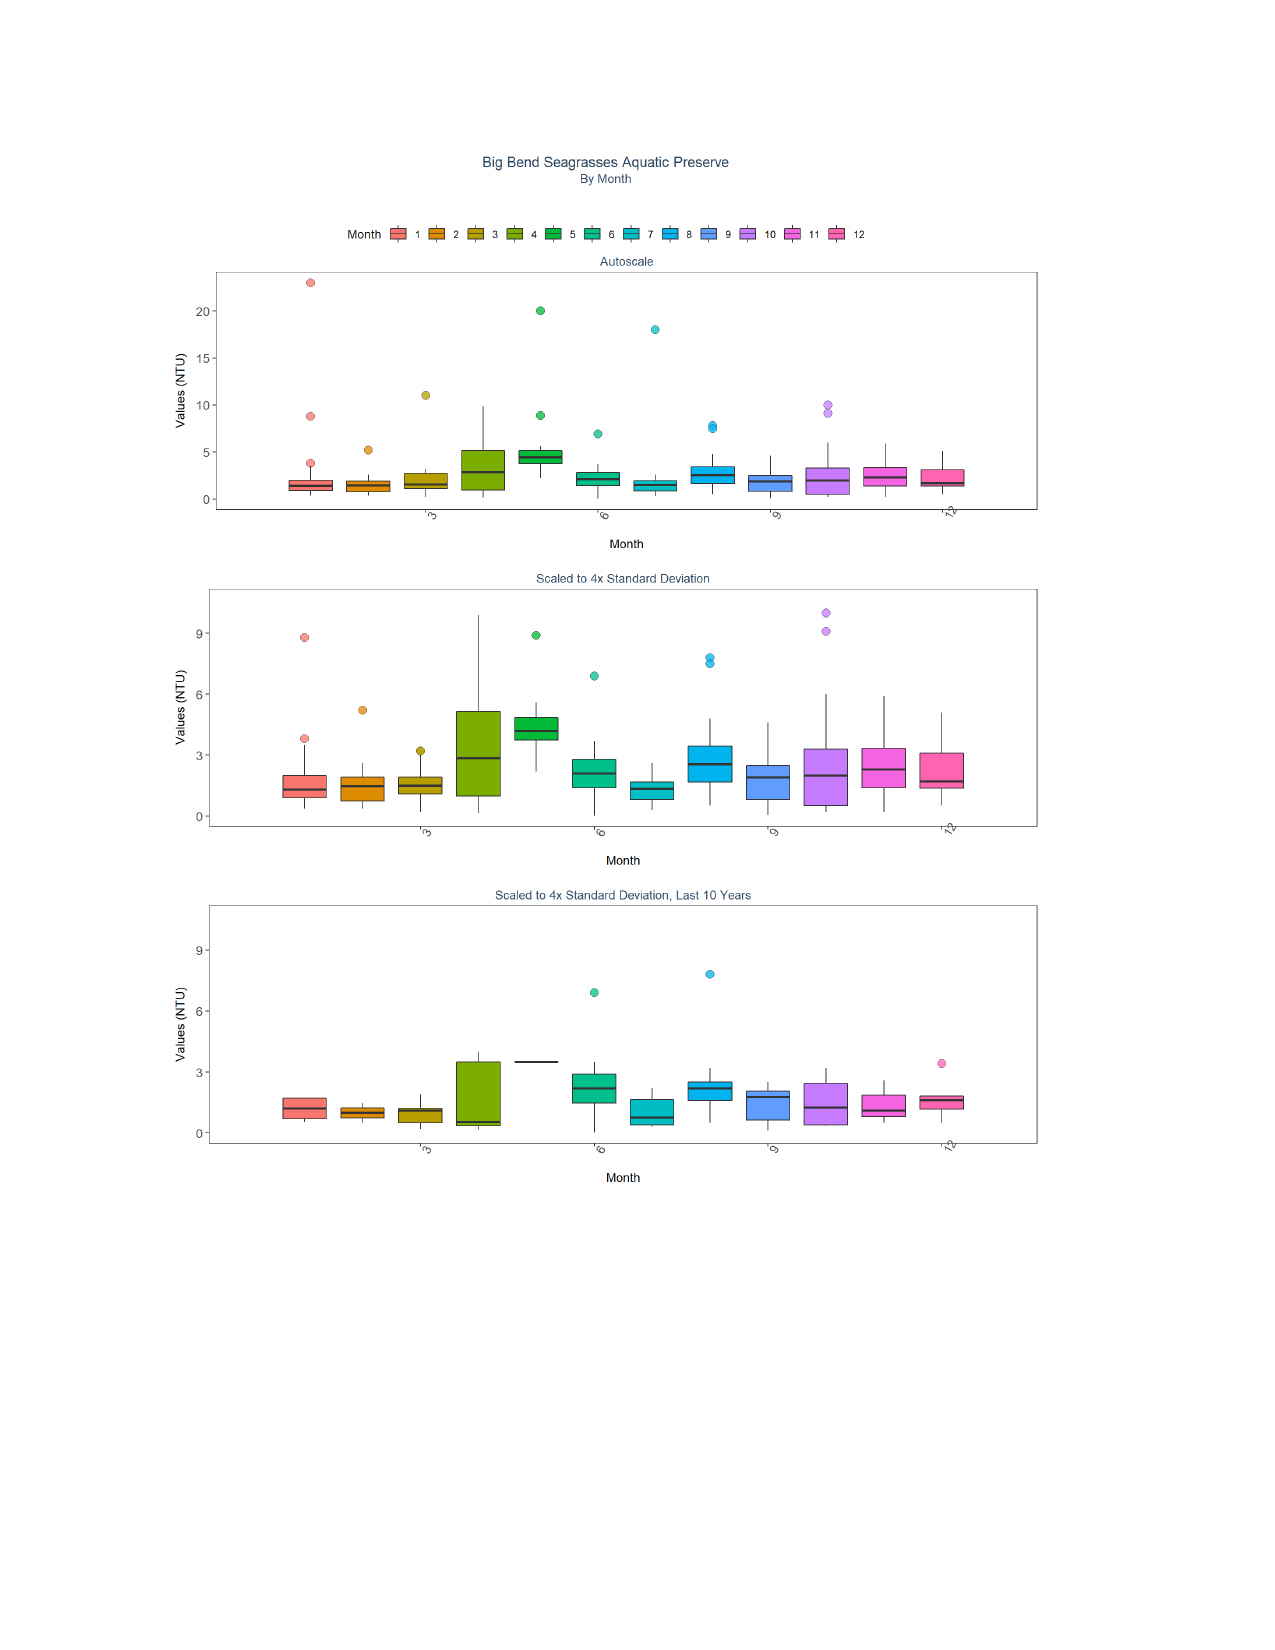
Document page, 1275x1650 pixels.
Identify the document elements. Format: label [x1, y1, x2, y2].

picture [168, 150, 1044, 1200]
